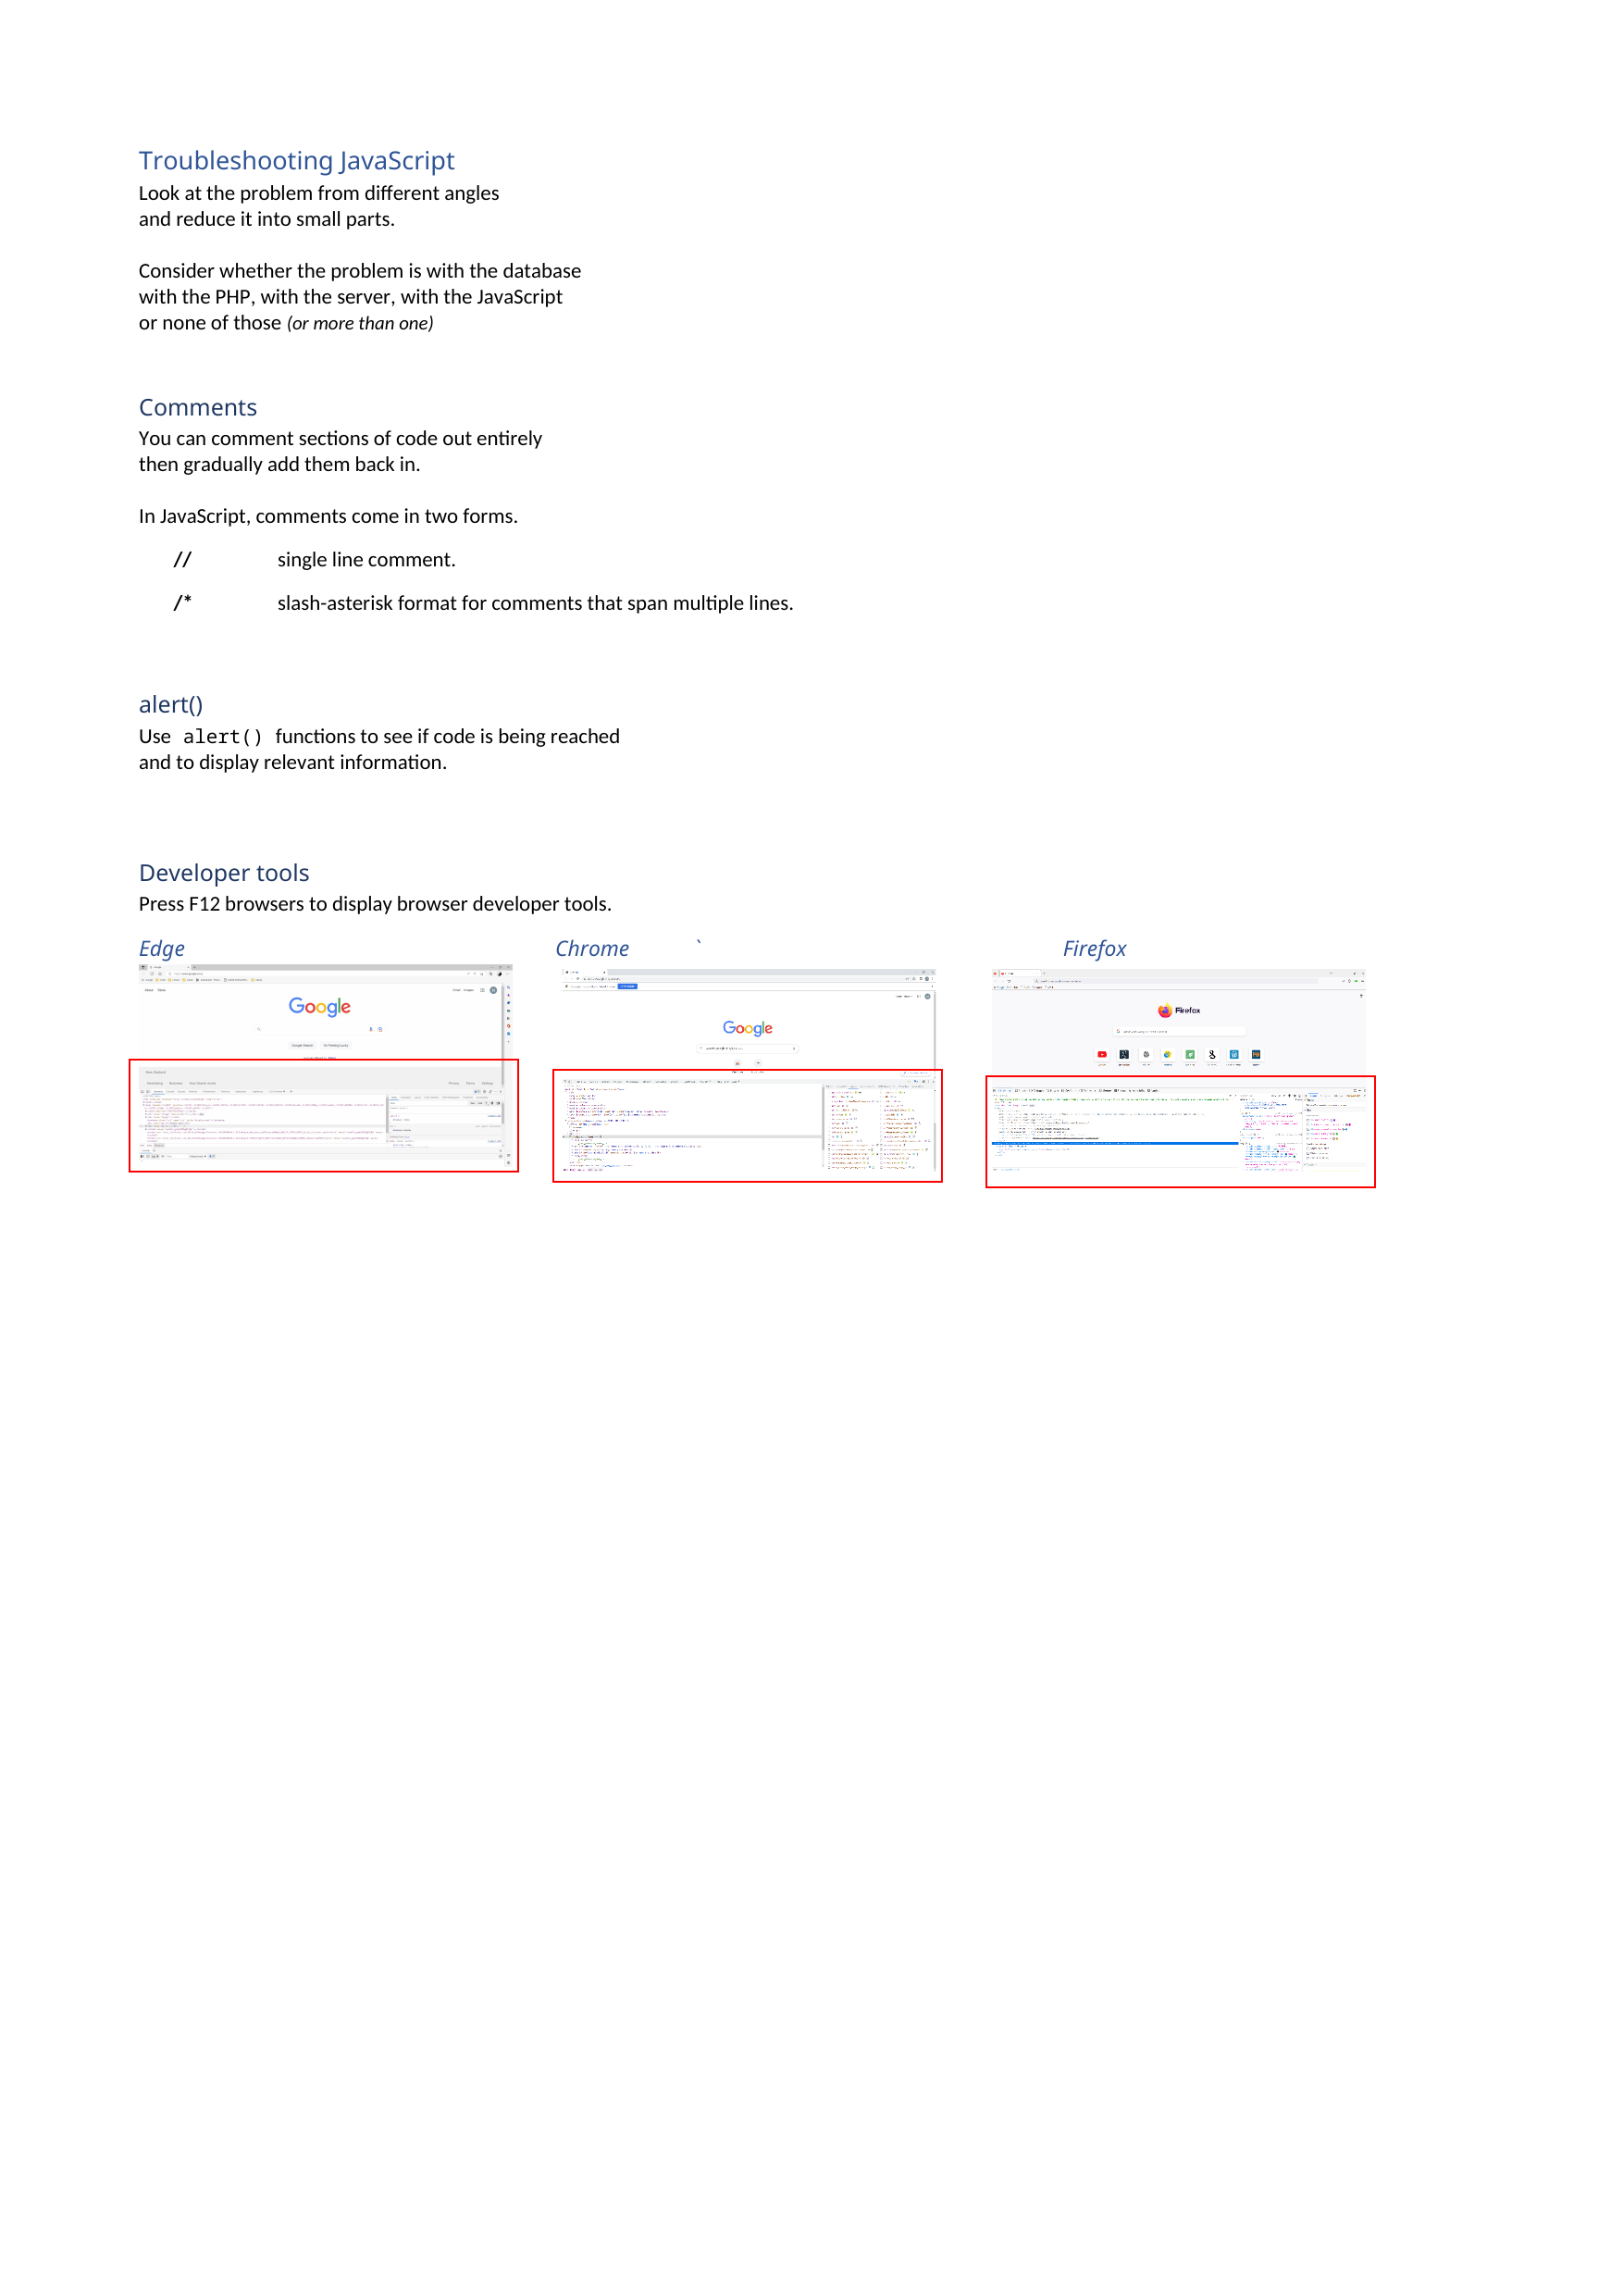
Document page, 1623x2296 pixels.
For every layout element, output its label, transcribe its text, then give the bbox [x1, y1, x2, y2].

text and to display relevant information. [139, 749, 1484, 775]
text /* slash-asterisk format for comments that span multiple lines. [139, 590, 1484, 615]
text and reduce it into small parts. [139, 205, 1484, 231]
text Consider whether the problem is with the database [139, 257, 1484, 283]
subtitle Edge Chrome ` Firefox [139, 934, 1484, 962]
picture [991, 1077, 1367, 1172]
subtitle Troubleshooting JavaScript [139, 143, 1484, 177]
text // single line comment. [139, 546, 1484, 572]
text In JavaScript, comments come in two forms. [139, 503, 1484, 528]
subtitle alert() [139, 689, 1484, 720]
picture [139, 964, 513, 1059]
subtitle Comments [139, 391, 1484, 422]
picture [562, 969, 936, 1069]
text Use alert() functions to see if code is being reached [139, 723, 1484, 749]
subtitle Developer tools [139, 856, 1484, 887]
text then gradually add them back in. [139, 451, 1484, 477]
text with the PHP, with the server, with the JavaScript [139, 283, 1484, 309]
text You can comment sections of code out entirely [139, 425, 1484, 451]
picture [139, 1061, 513, 1167]
text Look at the problem from different angles [139, 180, 1484, 205]
text or none of those (or more than one) [139, 309, 1484, 335]
picture [991, 969, 1367, 1075]
picture [562, 1071, 936, 1172]
text Press F12 browsers to display browser developer tools. [139, 890, 1484, 916]
